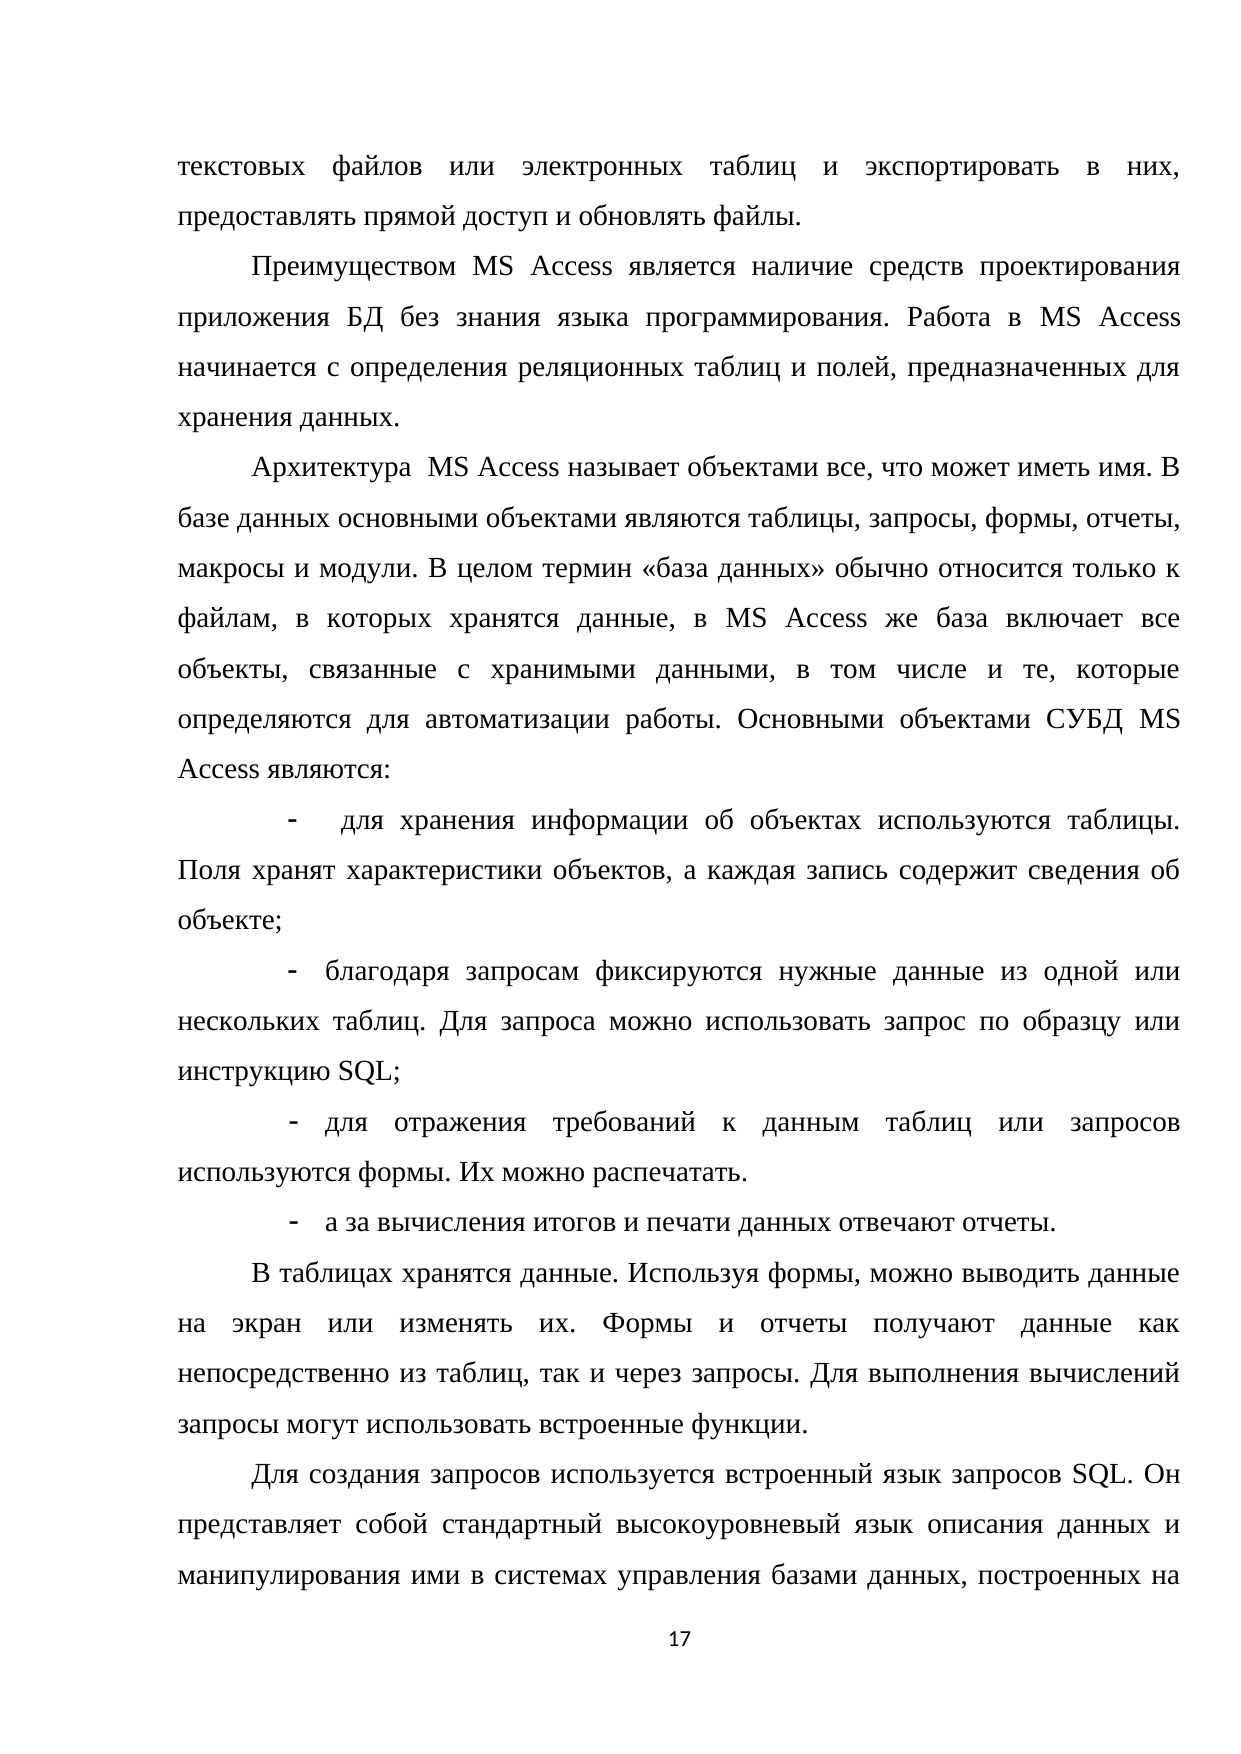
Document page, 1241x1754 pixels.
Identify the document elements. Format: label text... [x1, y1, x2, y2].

text В таблицах хранятся данные. Используя формы, можно выводить данные на экран или изменять их. Формы и отчеты получают данные как непосредственно из таблиц, так и через запросы. Для выполнения вычислений запросы могут использовать встроенные функции. [177, 1255, 1181, 1439]
list а за вычисления итогов и печати данных отвечают отчеты. [177, 1204, 1181, 1238]
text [177, 1456, 1181, 1590]
text Архитектура MS Access называет объектами все, что может иметь имя. В базе данных основными объектами являются таблицы, запросы, формы, отчеты, макросы и модули. В целом термин «база данных» обычно относится только к файлам, в которых хранятся данные, в MS Access же база включает все объекты, связанные с хранимыми данными, в том числе и те, которые определяются для автоматизации работы. Основными объектами СУБД MS Access являются: [177, 449, 1181, 785]
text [177, 148, 1181, 232]
text Преимуществом MS Access является наличие средств проектирования приложения БД без знания языка программирования. Работа в MS Access начинается с определения реляционных таблиц и полей, предназначенных для хранения данных. [177, 248, 1181, 433]
list для хранения информации об объектах используются таблицы. Поля хранят характеристики объектов, а каждая запись содержит сведения об объекте; [177, 802, 1181, 936]
list благодаря запросам фиксируются нужные данные из одной или нескольких таблиц. Для запроса можно использовать запрос по образцу или инструкцию SQL; [177, 953, 1181, 1087]
list для отражения требований к данным таблиц или запросов используются формы. Их можно распечатать. [177, 1104, 1181, 1188]
